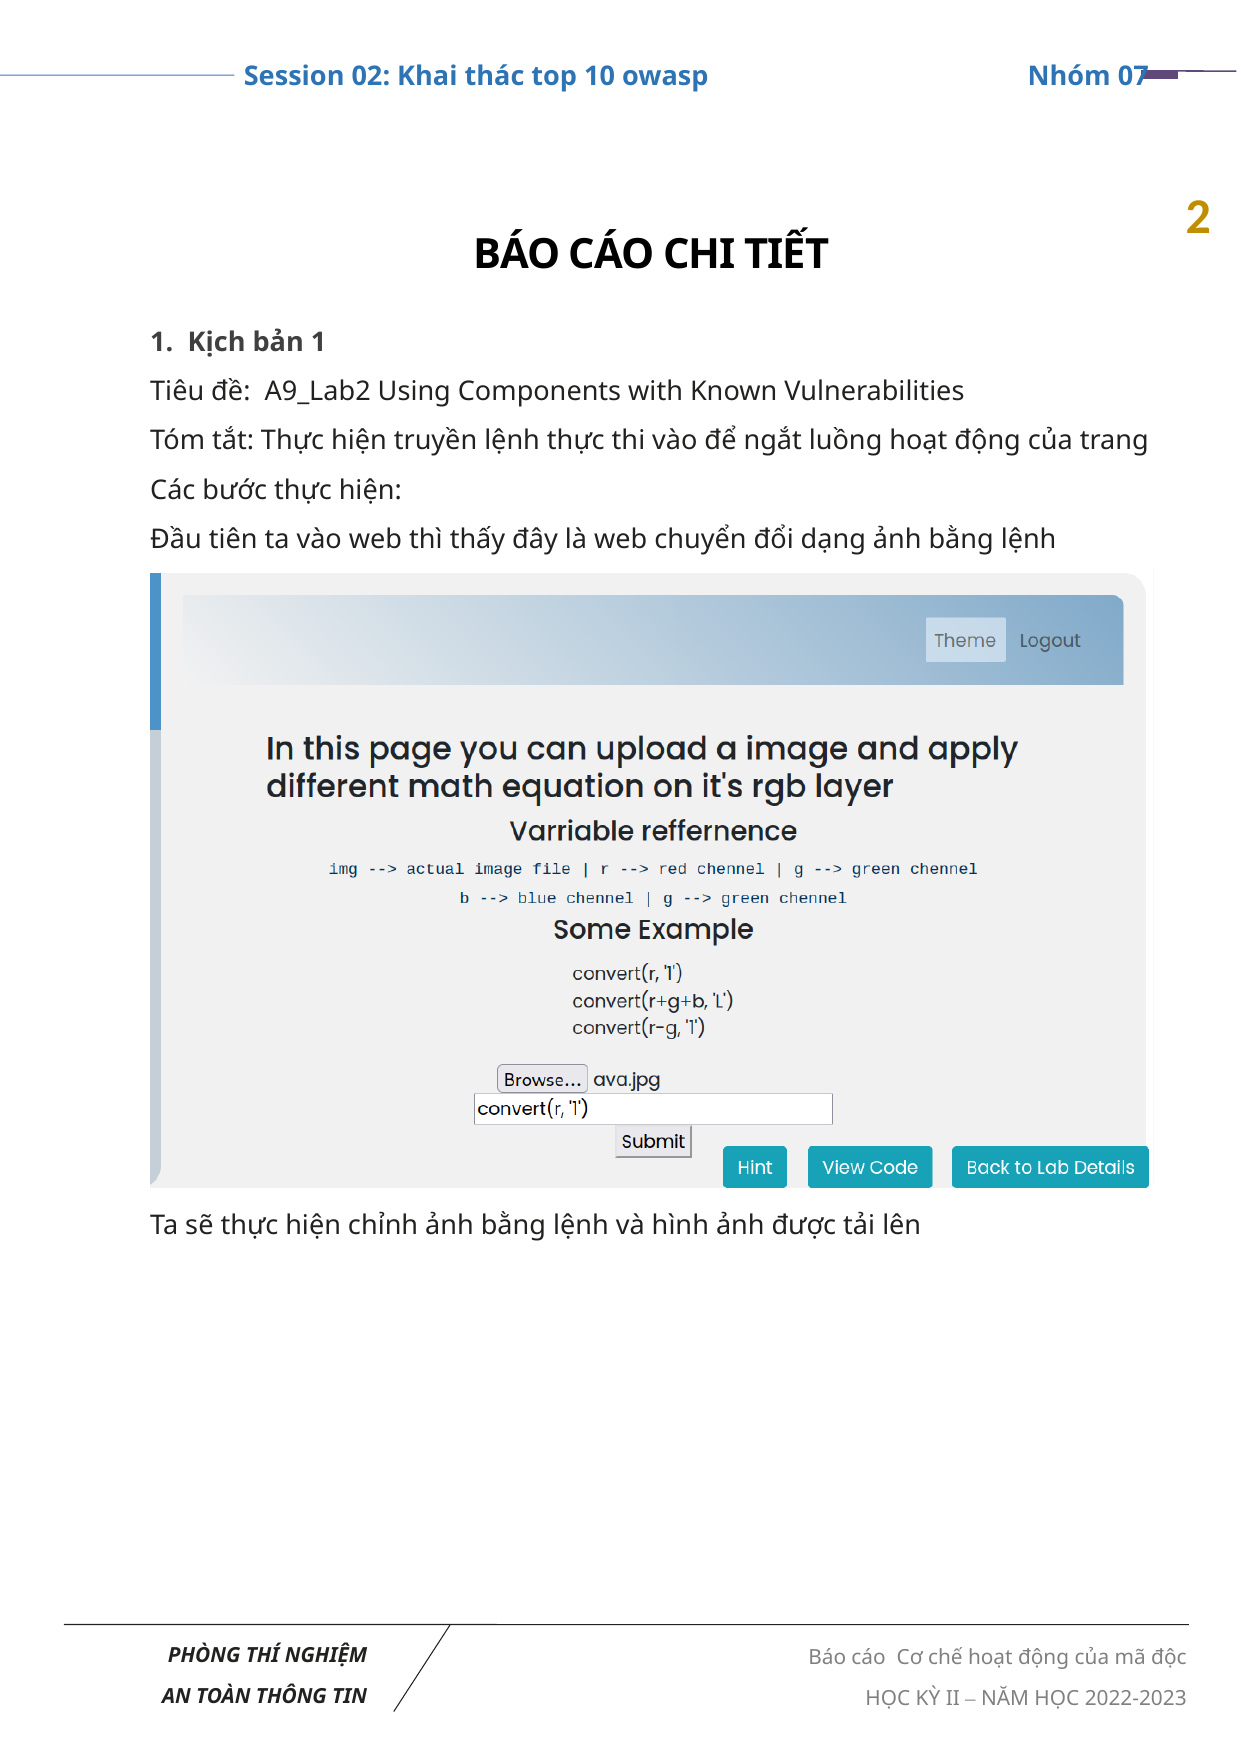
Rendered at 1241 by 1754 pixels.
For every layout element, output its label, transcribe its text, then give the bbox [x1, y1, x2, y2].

subtitle Kịch bản 1 [150, 322, 1153, 359]
text Tiêu đề: A9_Lab2 Using Components with Known Vulnerabilities [150, 371, 1153, 408]
text Các bước thực hiện: [150, 470, 1153, 507]
title BÁO CÁO CHI TIẾT [150, 224, 1153, 281]
text Tóm tắt: Thực hiện truyền lệnh thực thi vào để ngắt luồng hoạt động của trang [150, 421, 1153, 458]
text Đầu tiên ta vào web thì thấy đây là web chuyển đổi dạng ảnh bằng lệnh [150, 519, 1153, 556]
text Ta sẽ thực hiện chỉnh ảnh bằng lệnh và hình ảnh được tải lên [150, 1205, 1153, 1242]
picture [150, 568, 1154, 1193]
